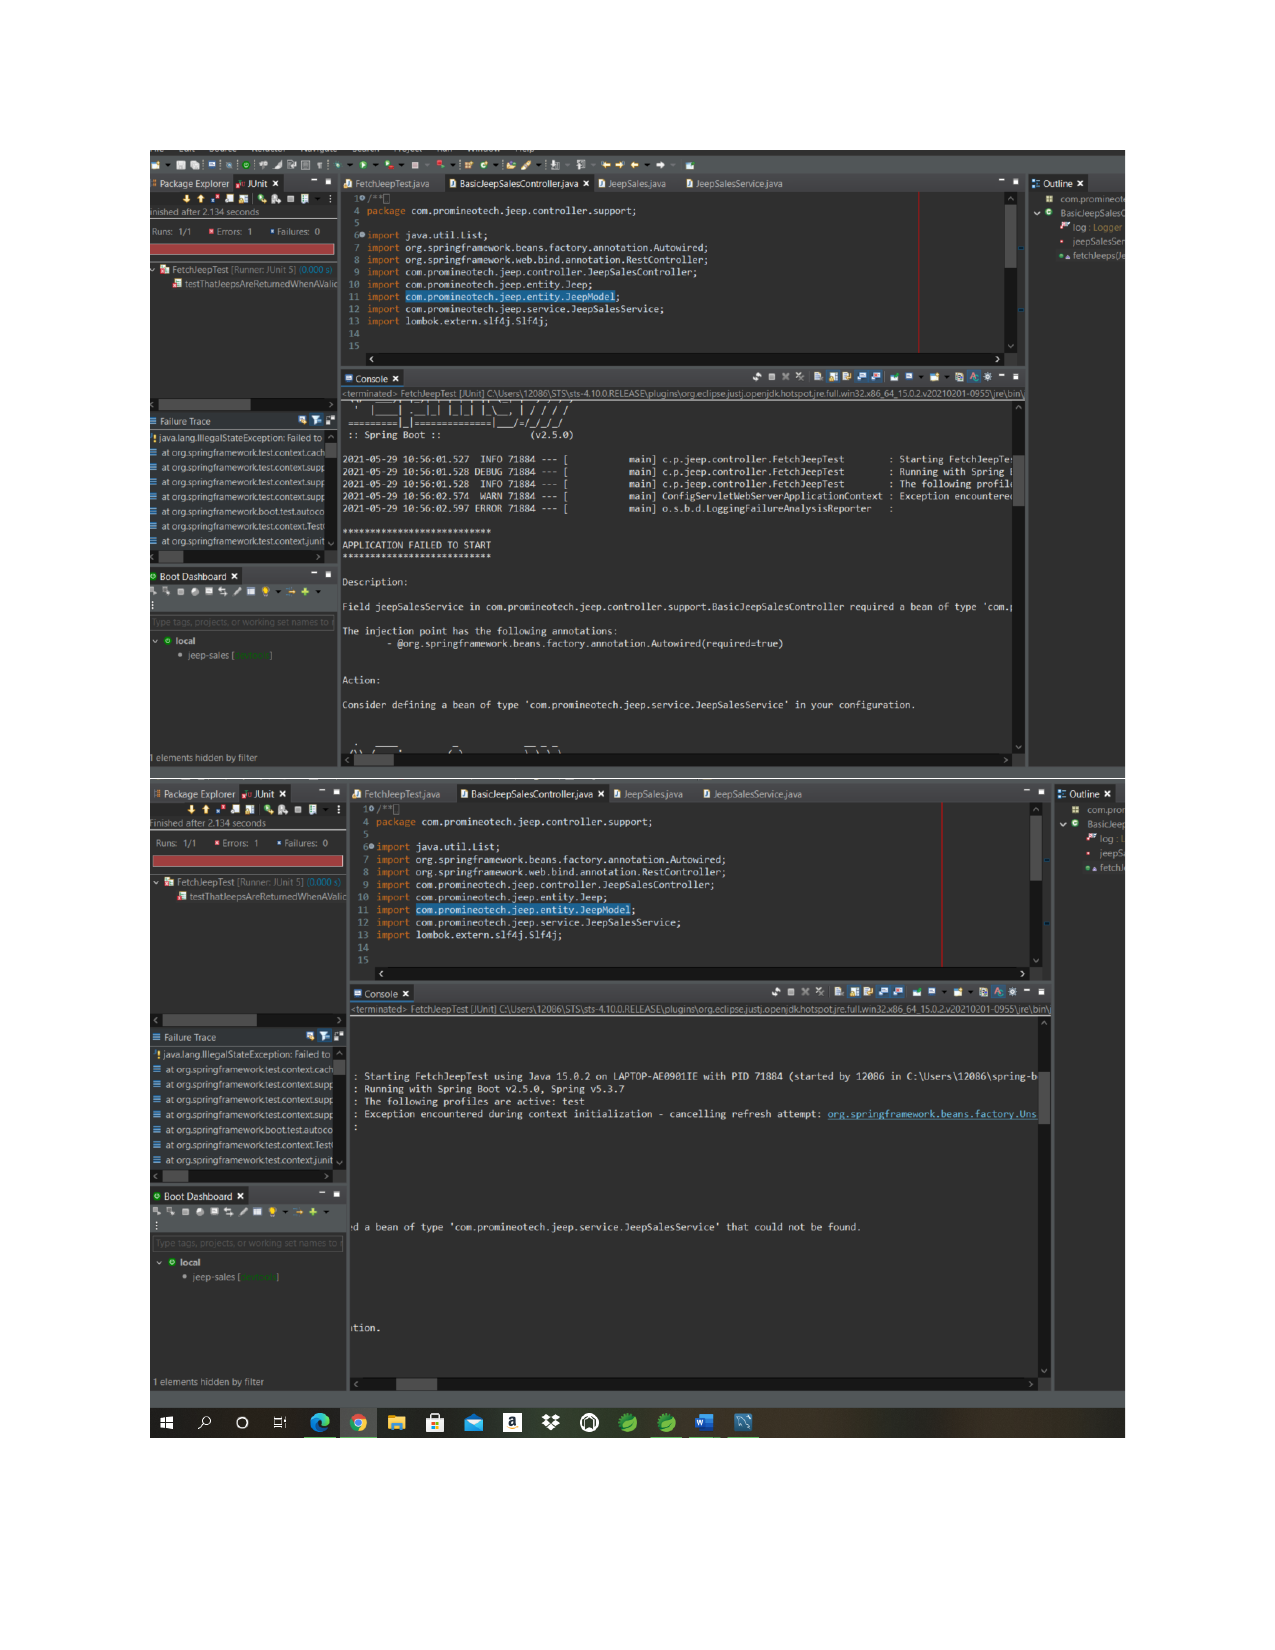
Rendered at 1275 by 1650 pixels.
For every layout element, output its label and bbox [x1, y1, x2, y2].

picture [150, 779, 1125, 1438]
picture [150, 150, 1125, 778]
